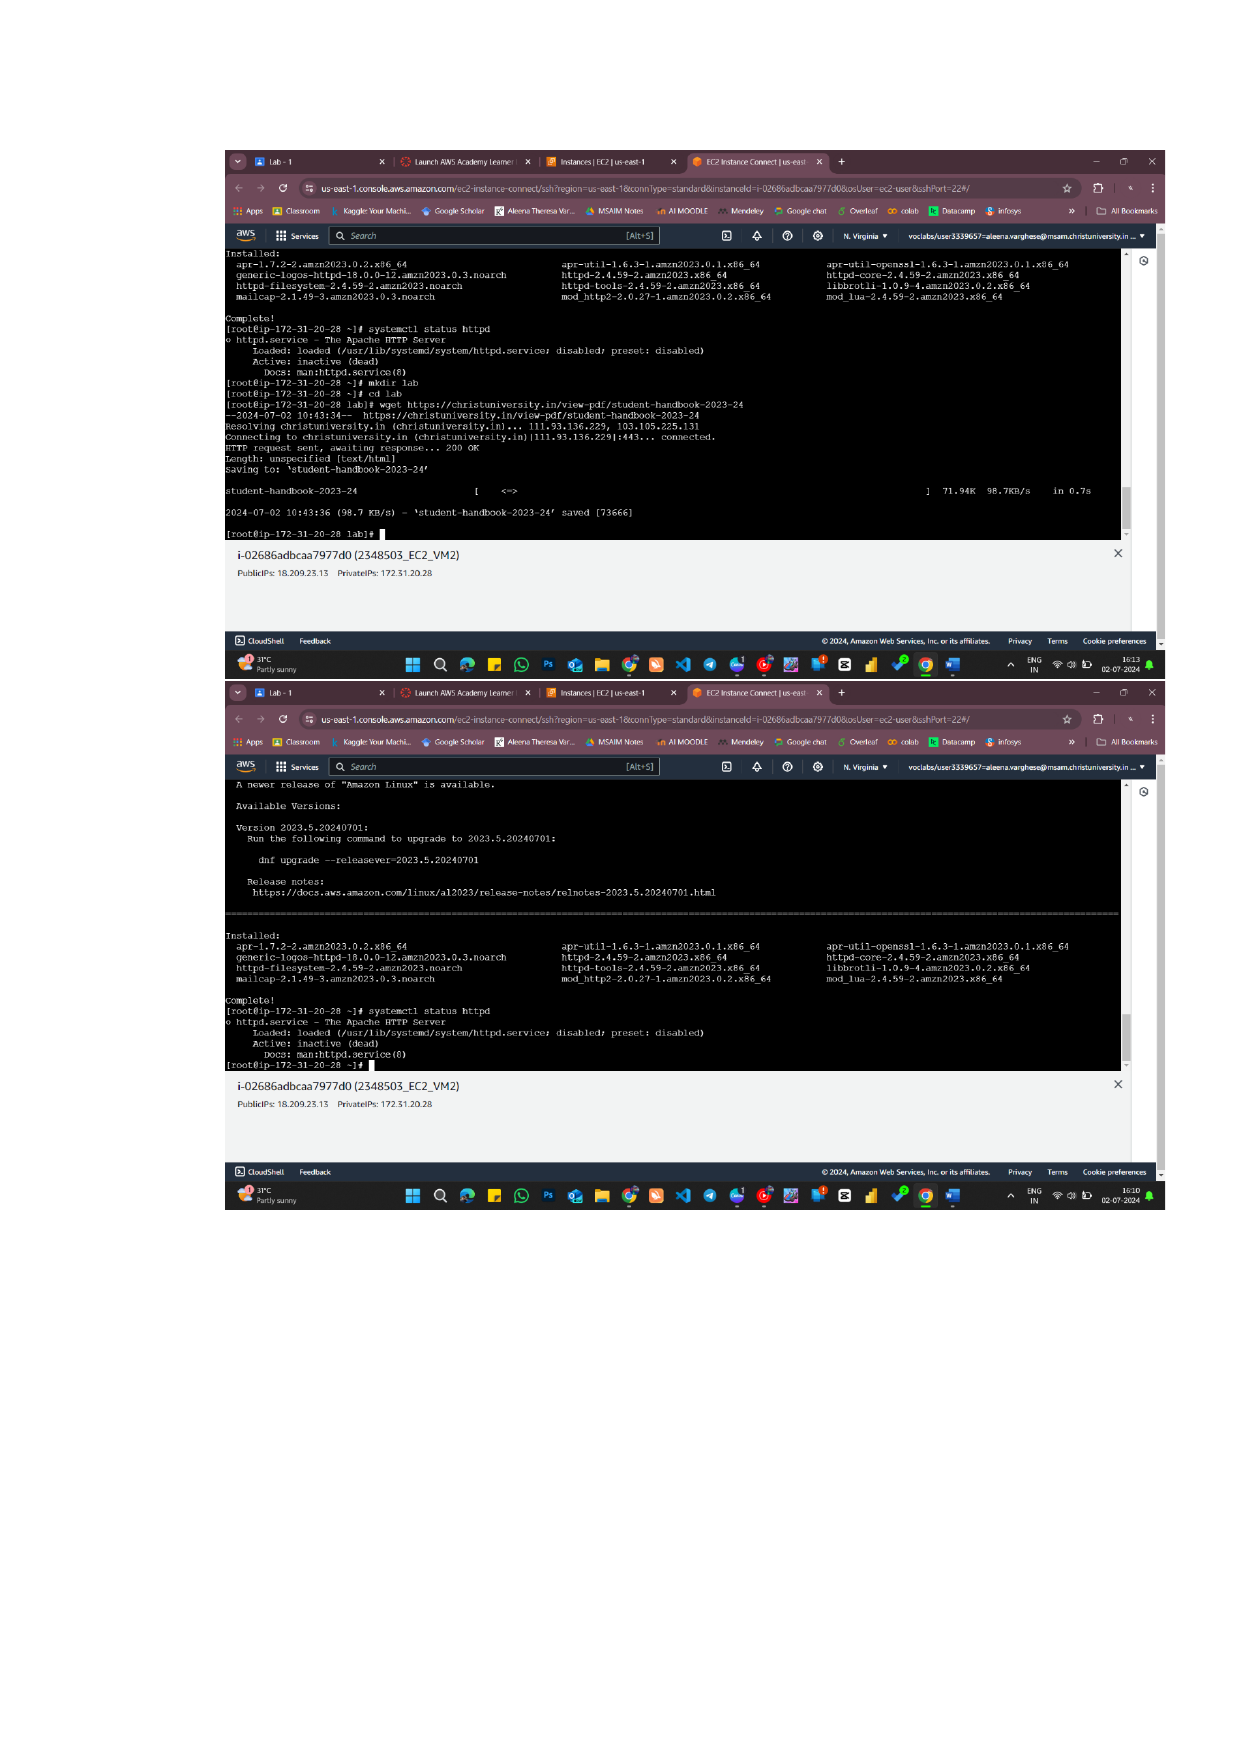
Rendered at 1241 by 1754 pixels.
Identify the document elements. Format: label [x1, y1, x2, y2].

picture [225, 150, 1166, 679]
picture [225, 681, 1166, 1210]
